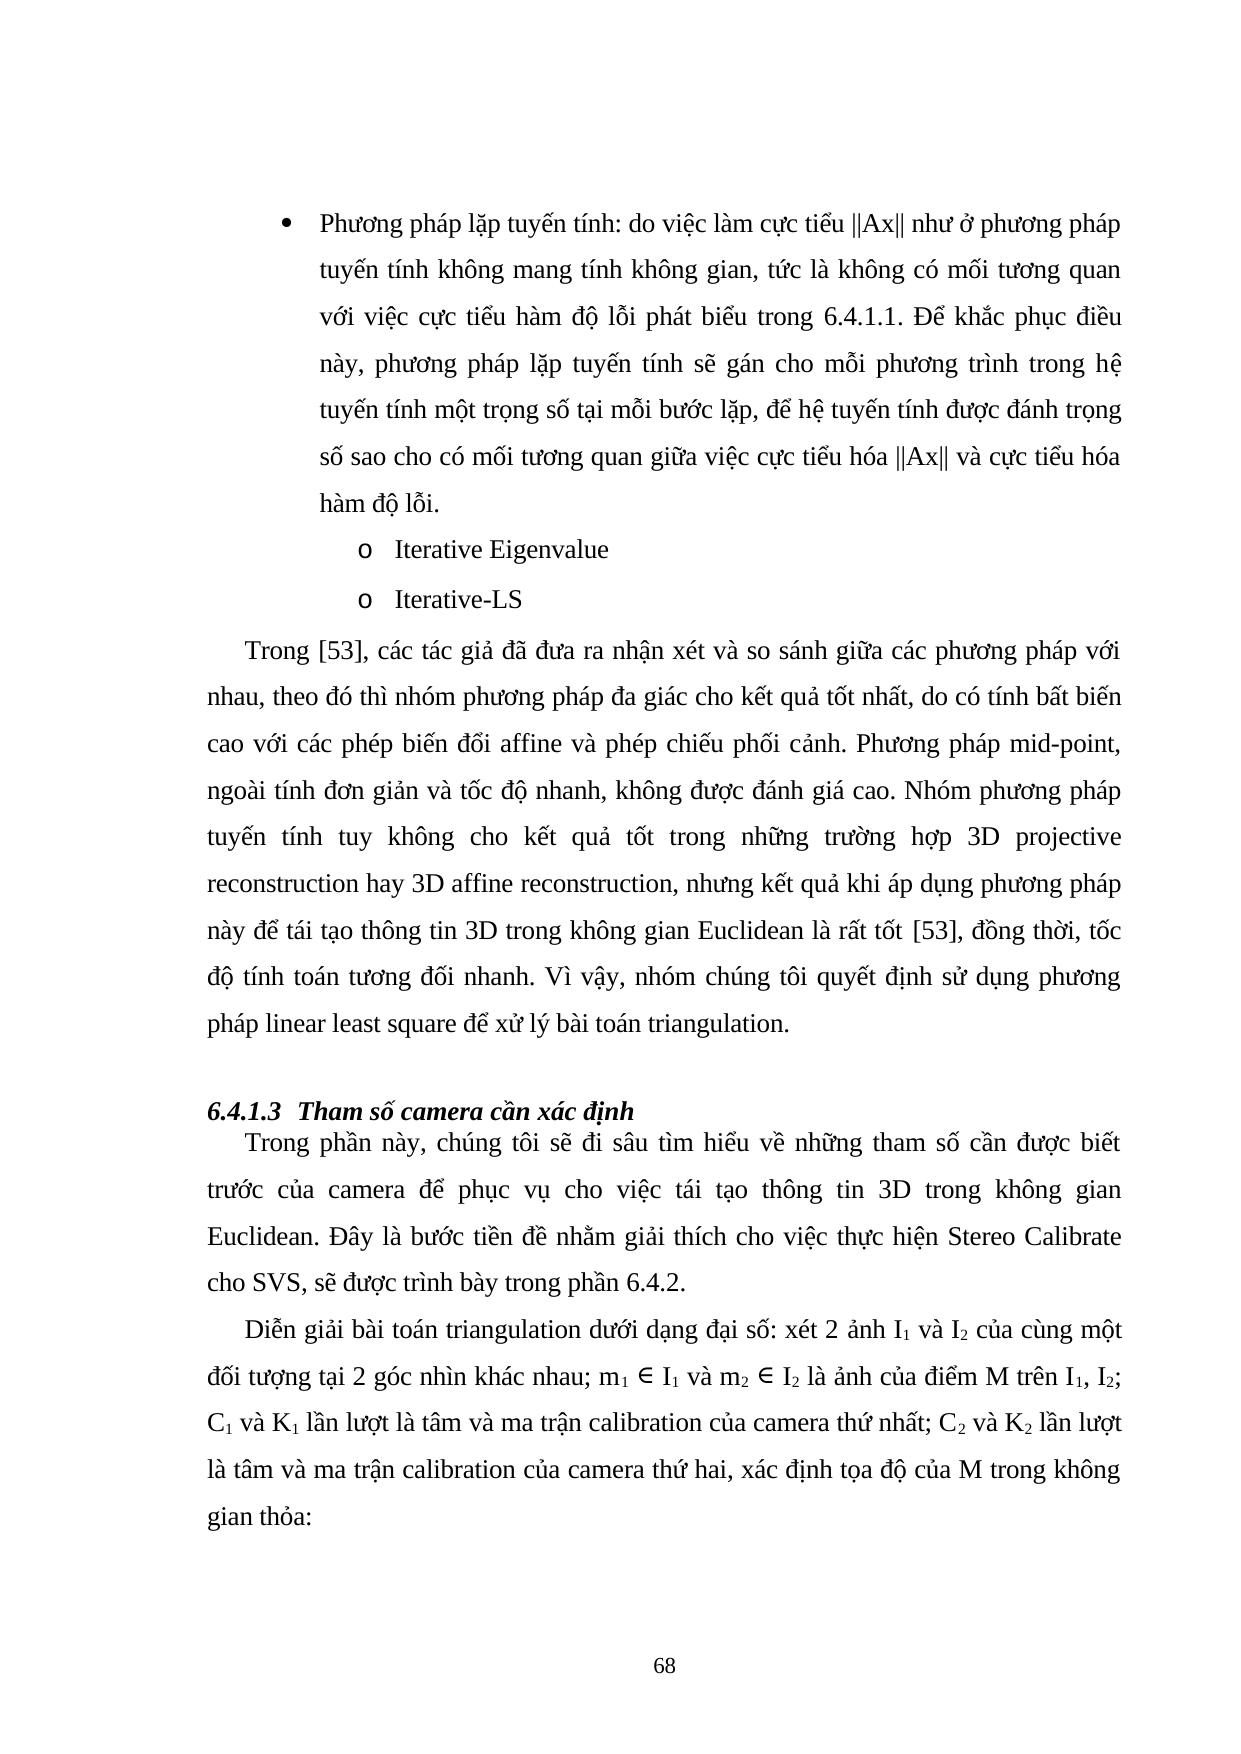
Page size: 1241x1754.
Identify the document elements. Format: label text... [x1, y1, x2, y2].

text Trong [53], các tác giả đã đưa ra nhận xét và so sánh giữa các phương pháp với nhau, theo đó thì nhóm phương pháp đa giác cho kết quả tốt nhất, do có tính bất biến cao với các phép biến đổi affine và phép chiếu phối cảnh. Phương pháp mid-point, ngoài tính đơn giản và tốc độ nhanh, không được đánh giá cao. Nhóm phương pháp tuyến tính tuy không cho kết quả tốt trong những trường hợp 3D projective reconstruction hay 3D affine reconstruction, nhưng kết quả khi áp dụng phương pháp này để tái tạo thông tin 3D trong không gian Euclidean là rất tốt [53], đồng thời, tốc độ tính toán tương đối nhanh. Vì vậy, nhóm chúng tôi quyết định sử dụng phương pháp linear least square để xử lý bài toán triangulation. [207, 634, 1122, 1038]
text Diễn giải bài toán triangulation dưới dạng đại số: xét 2 ảnh I1 và I2 của cùng một đối tượng tại 2 góc nhìn khác nhau; m1 I1 và m2 I2 là ảnh của điểm M trên I1, I2; C1 và K1 lần lượt là tâm và ma trận calibration của camera thứ nhất; C2 và K2 lần lượt là tâm và ma trận calibration của camera thứ hai, xác định tọa độ của M trong không gian thỏa: [207, 1313, 1122, 1531]
subtitle Tham số camera cần xác định [207, 1095, 1122, 1126]
list Iterative Eigenvalue [357, 533, 1122, 567]
text Trong phần này, chúng tôi sẽ đi sâu tìm hiểu về những tham số cần được biết trước của camera để phục vụ cho việc tái tạo thông tin 3D trong không gian Euclidean. Đây là bước tiền đề nhằm giải thích cho việc thực hiện Stereo Calibrate cho SVS, sẽ được trình bày trong phần 6.4.2. [207, 1126, 1122, 1297]
list Phương pháp lặp tuyến tính: do việc làm cực tiểu ||Ax|| như ở phương pháp tuyến tính không mang tính không gian, tức là không có mối tương quan với việc cực tiểu hàm độ lỗi phát biểu trong 6.4.1.1. Để khắc phục điều này, phương pháp lặp tuyến tính sẽ gán cho mỗi phương trình trong hệ tuyến tính một trọng số tại mỗi bước lặp, để hệ tuyến tính được đánh trọng số sao cho có mối tương quan giữa việc cực tiểu hóa ||Ax|| và cực tiểu hóa hàm độ lỗi. [282, 207, 1122, 518]
list Iterative-LS [357, 584, 1122, 617]
